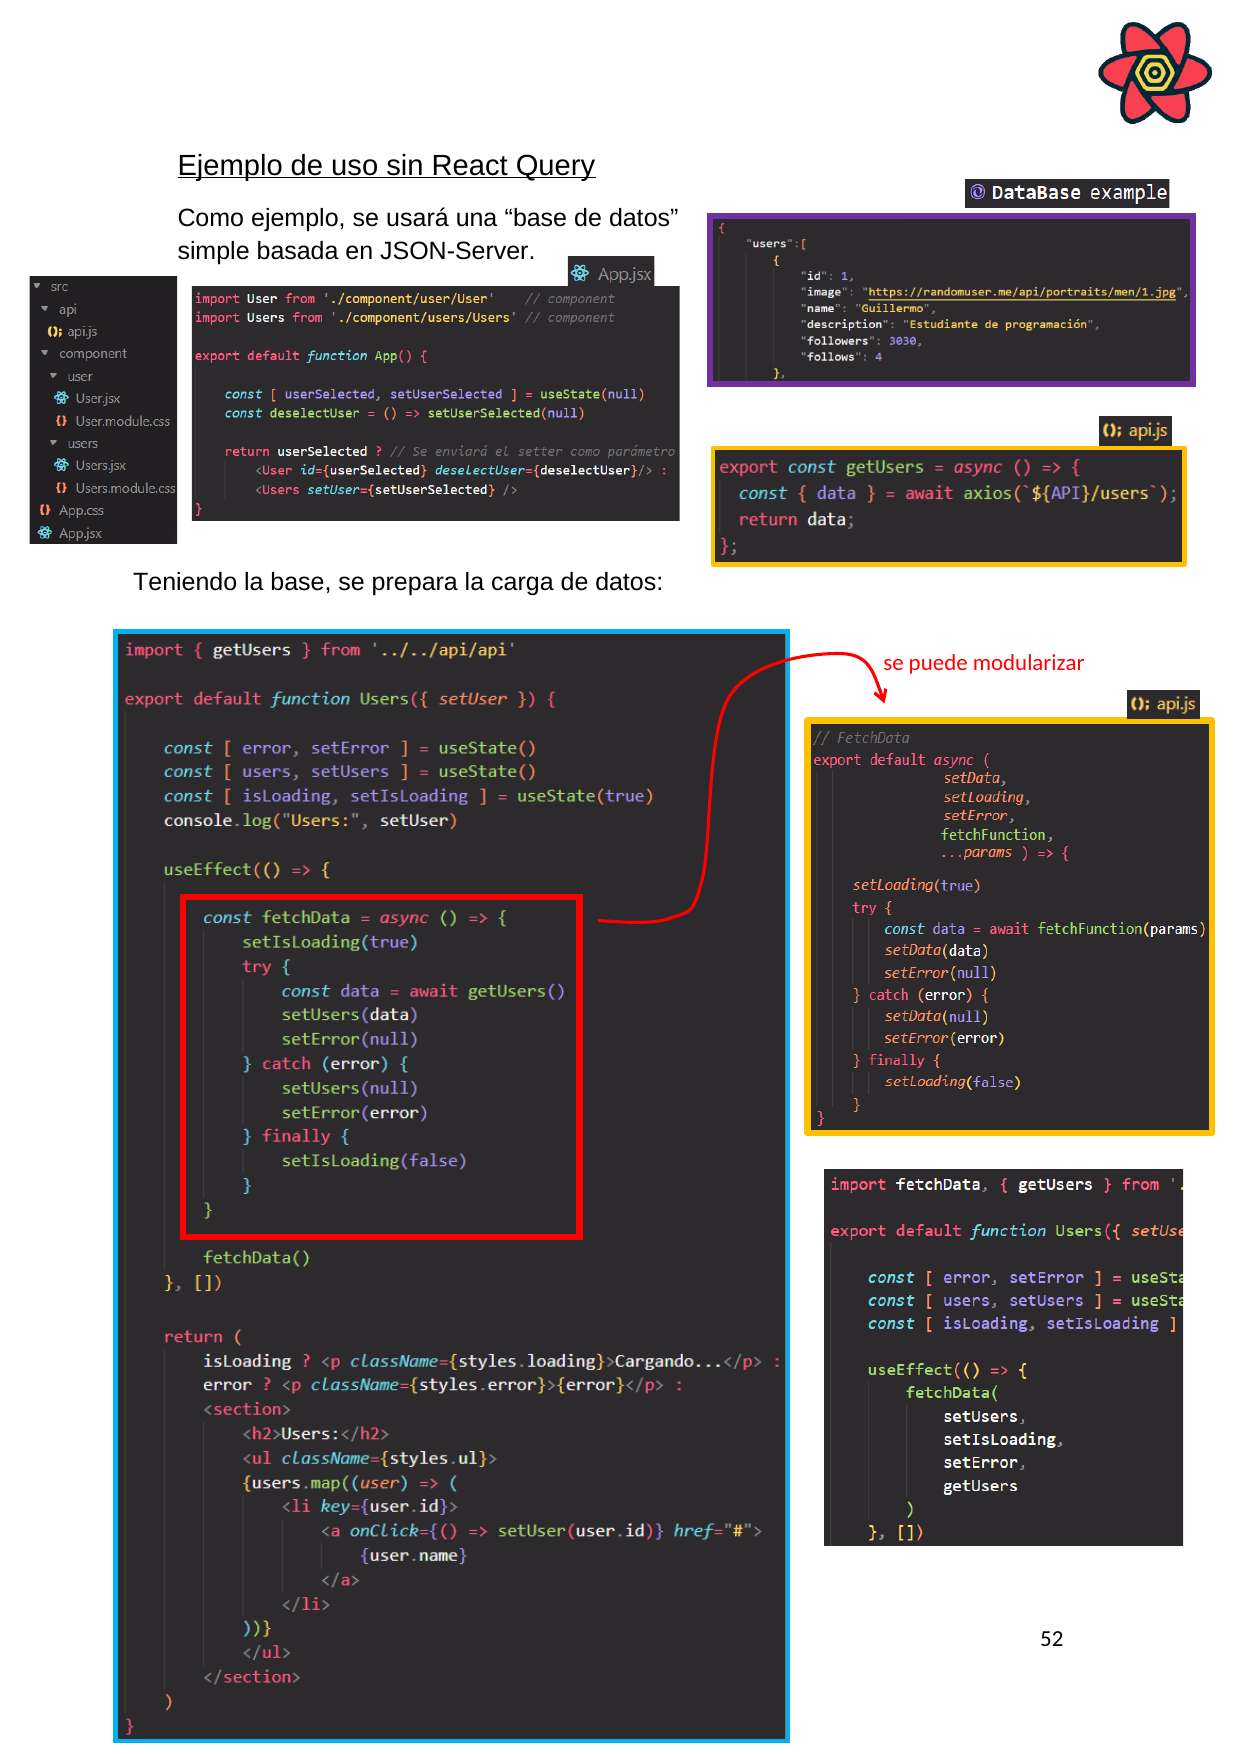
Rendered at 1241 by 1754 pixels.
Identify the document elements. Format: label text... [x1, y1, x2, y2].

picture [811, 724, 1209, 1130]
picture [1127, 690, 1200, 719]
picture [713, 219, 1190, 381]
picture [965, 179, 1170, 208]
text Ejemplo de uso sin React Query [177, 148, 1063, 181]
picture [119, 635, 785, 1738]
text Como ejemplo, se usará una “base de datos” simple basada en JSON-Server. [177, 203, 679, 264]
picture [715, 450, 1182, 562]
picture [191, 256, 680, 521]
picture [1090, 11, 1220, 129]
picture [1099, 416, 1172, 446]
text Teniendo la base, se prepara la carga de datos: [133, 567, 679, 596]
picture [29, 276, 178, 544]
picture [824, 1169, 1184, 1546]
